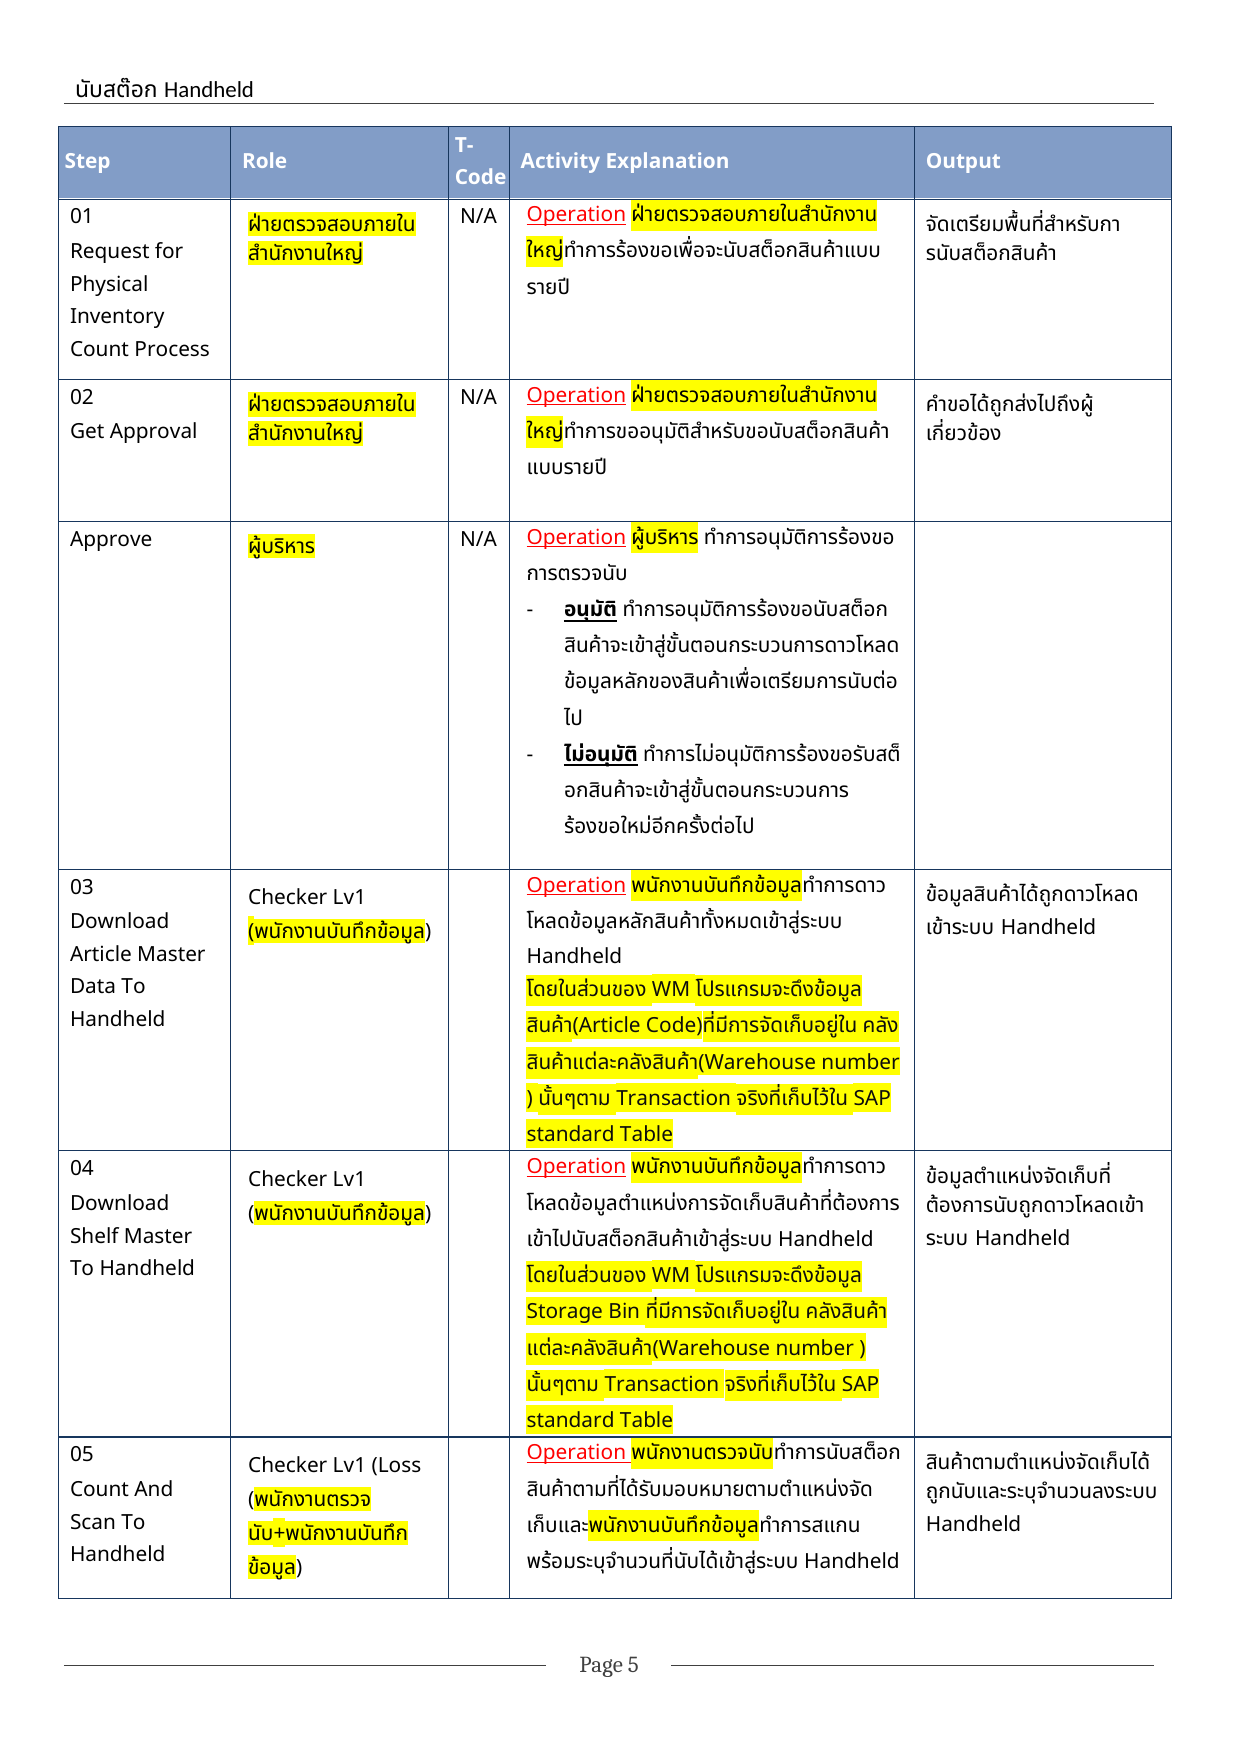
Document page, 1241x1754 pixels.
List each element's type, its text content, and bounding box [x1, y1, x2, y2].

table_cell ข้อมูลตำแหน่งจัดเก็บที่ต้องการนับถูกดาวโหลดเข้าระบบ Handheld [915, 1151, 1171, 1436]
table_cell Checker Lv1 (พนักงานบันทึกข้อมูล) [231, 1151, 448, 1436]
table_cell Operation ฝ่ายตรวจสอบภายในสำนักงานใหญ่ทำการร้องขอเพื่อจะนับสต็อกสินค้าแบบรายปี [510, 200, 914, 379]
table_cell 05 Count And Scan To Handheld [59, 1438, 230, 1597]
table_header Output [915, 127, 1171, 198]
table_header T-Code [449, 127, 509, 198]
table_cell [915, 522, 1171, 869]
table_cell 04 Download Shelf Master To Handheld [59, 1151, 230, 1436]
table_cell Operation พนักงานตรวจนับทำการนับสต็อกสินค้าตามที่ได้รับมอบหมายตามตำแหน่งจัดเก็บและพนักงานบันทึกข้อมูลทำการสแกนพร้อมระบุจำนวนที่นับได้เข้าสู่ระบบ Handheld [510, 1438, 914, 1597]
table_cell Approve [59, 522, 230, 869]
table_cell [449, 1151, 509, 1436]
table_cell [449, 870, 509, 1150]
table_cell Checker Lv1 (Loss (พนักงานตรวจนับ+พนักงานบันทึกข้อมูล) [231, 1438, 448, 1597]
table_cell Operation พนักงานบันทึกข้อมูลทำการดาวโหลดข้อมูลตำแหน่งการจัดเก็บสินค้าที่ต้องการเข้าไปนับสต็อกสินค้าเข้าสู่ระบบ Handheld โดยในส่วนของ WM โปรแกรมจะดึงข้อมูล Storage Bin ที่มีการจัดเก็บอยู่ใน คลังสินค้าแต่ละคลังสินค้า(Warehouse number ) นั้นๆตาม Transaction จริงที่เก็บไว้ใน SAP standard Table [510, 1151, 914, 1436]
table_cell [449, 1438, 509, 1597]
table_header Activity Explanation [510, 127, 914, 198]
table_cell ข้อมูลสินค้าได้ถูกดาวโหลดเข้าระบบ Handheld [915, 870, 1171, 1150]
table_cell N/A [449, 200, 509, 379]
table_cell 02 Get Approval [59, 380, 230, 521]
table_cell Operation ฝ่ายตรวจสอบภายในสำนักงานใหญ่ทำการขออนุมัติสำหรับขอนับสต็อกสินค้าแบบรายปี [510, 380, 914, 521]
table_cell Operation ผู้บริหาร ทำการอนุมัติการร้องขอการตรวจนับ อนุมัติ ทำการอนุมัติการร้องขอนับสต็อกสินค้าจะเข้าสู่ขั้นตอนกระบวนการดาวโหลดข้อมูลหลักของสินค้าเพื่อเตรียมการนับต่อไป ไม่อนุมัติ ทำการไม่อนุมัติการร้องขอรับสต็อกสินค้าจะเข้าสู่ขั้นตอนกระบวนการร้องขอใหม่อีกครั้งต่อไป [510, 522, 914, 869]
table_header Step [59, 127, 230, 198]
table_cell ฝ่ายตรวจสอบภายในสำนักงานใหญ่ [231, 380, 448, 521]
table_cell N/A [449, 380, 509, 521]
table_cell 01 Request for Physical Inventory Count Process [59, 200, 230, 379]
table_cell จัดเตรียมพื้นที่สำหรับการนับสต็อกสินค้า [915, 200, 1171, 379]
table_cell ฝ่ายตรวจสอบภายในสำนักงานใหญ่ [231, 200, 448, 379]
table_cell ผู้บริหาร [231, 522, 448, 869]
table_header Role [231, 127, 448, 198]
table_cell 03 Download Article Master Data To Handheld [59, 870, 230, 1150]
table_cell Operation พนักงานบันทึกข้อมูลทำการดาวโหลดข้อมูลหลักสินค้าทั้งหมดเข้าสู่ระบบ Handheld โดยในส่วนของ WM โปรแกรมจะดึงข้อมูลสินค้า(Article Code)ที่มีการจัดเก็บอยู่ใน คลังสินค้าแต่ละคลังสินค้า(Warehouse number ) นั้นๆตาม Transaction จริงที่เก็บไว้ใน SAP standard Table [510, 870, 914, 1150]
table_cell Checker Lv1 (พนักงานบันทึกข้อมูล) [231, 870, 448, 1150]
table_cell สินค้าตามตำแหน่งจัดเก็บได้ถูกนับและระบุจำนวนลงระบบ Handheld [915, 1438, 1171, 1597]
table_cell N/A [449, 522, 509, 869]
table_cell คำขอได้ถูกส่งไปถึงผู้เกี่ยวข้อง [915, 380, 1171, 521]
